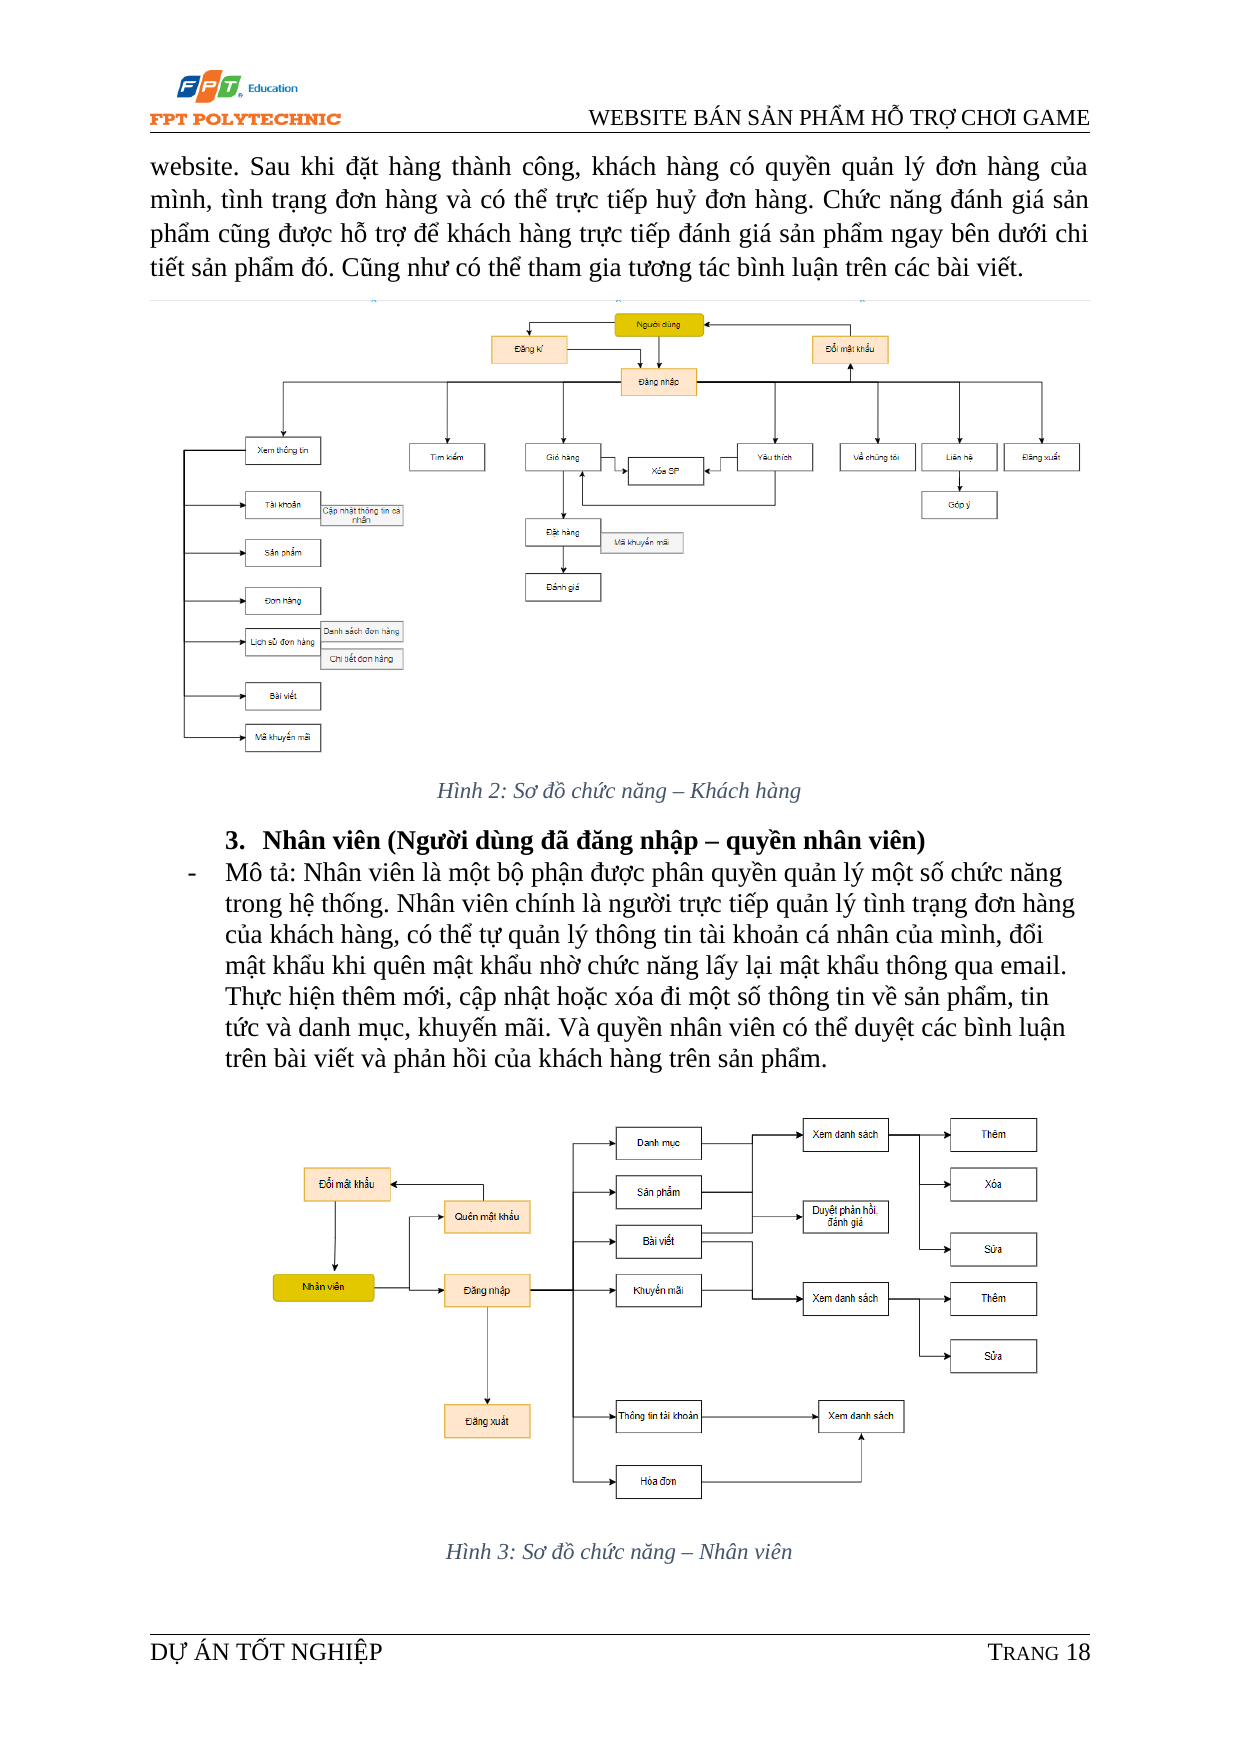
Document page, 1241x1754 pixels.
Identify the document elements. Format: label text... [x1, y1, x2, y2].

picture [150, 300, 1091, 758]
list Nhân viên (Người dùng đã đăng nhập – quyền nhân viên) [225, 824, 1090, 856]
picture [187, 1073, 1128, 1519]
text Hình 3: Sơ đồ chức năng – Nhân viên [150, 1538, 1090, 1564]
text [150, 150, 1090, 282]
list Mô tả: Nhân viên là một bộ phận được phân quyền quản lý một số chức năng trong hệ thống. Nhân viên chính là người trực tiếp quản lý tình trạng đơn hàng của khách hàng, có thể tự quản lý thông tin tài khoản cá nhân của mình, đổi mật khẩu khi quên mật khẩu nhờ chức năng lấy lại mật khẩu thông qua email. Thực hiện thêm mới, cập nhật hoặc xóa đi một số thông tin về sản phẩm, tin tức và danh mục, khuyến mãi. Và quyền nhân viên có thể duyệt các bình luận trên bài viết và phản hồi của khách hàng trên sản phẩm. [187, 856, 1090, 1073]
picture [150, 70, 343, 125]
text Hình 2: Sơ đồ chức năng – Khách hàng [150, 777, 1090, 804]
